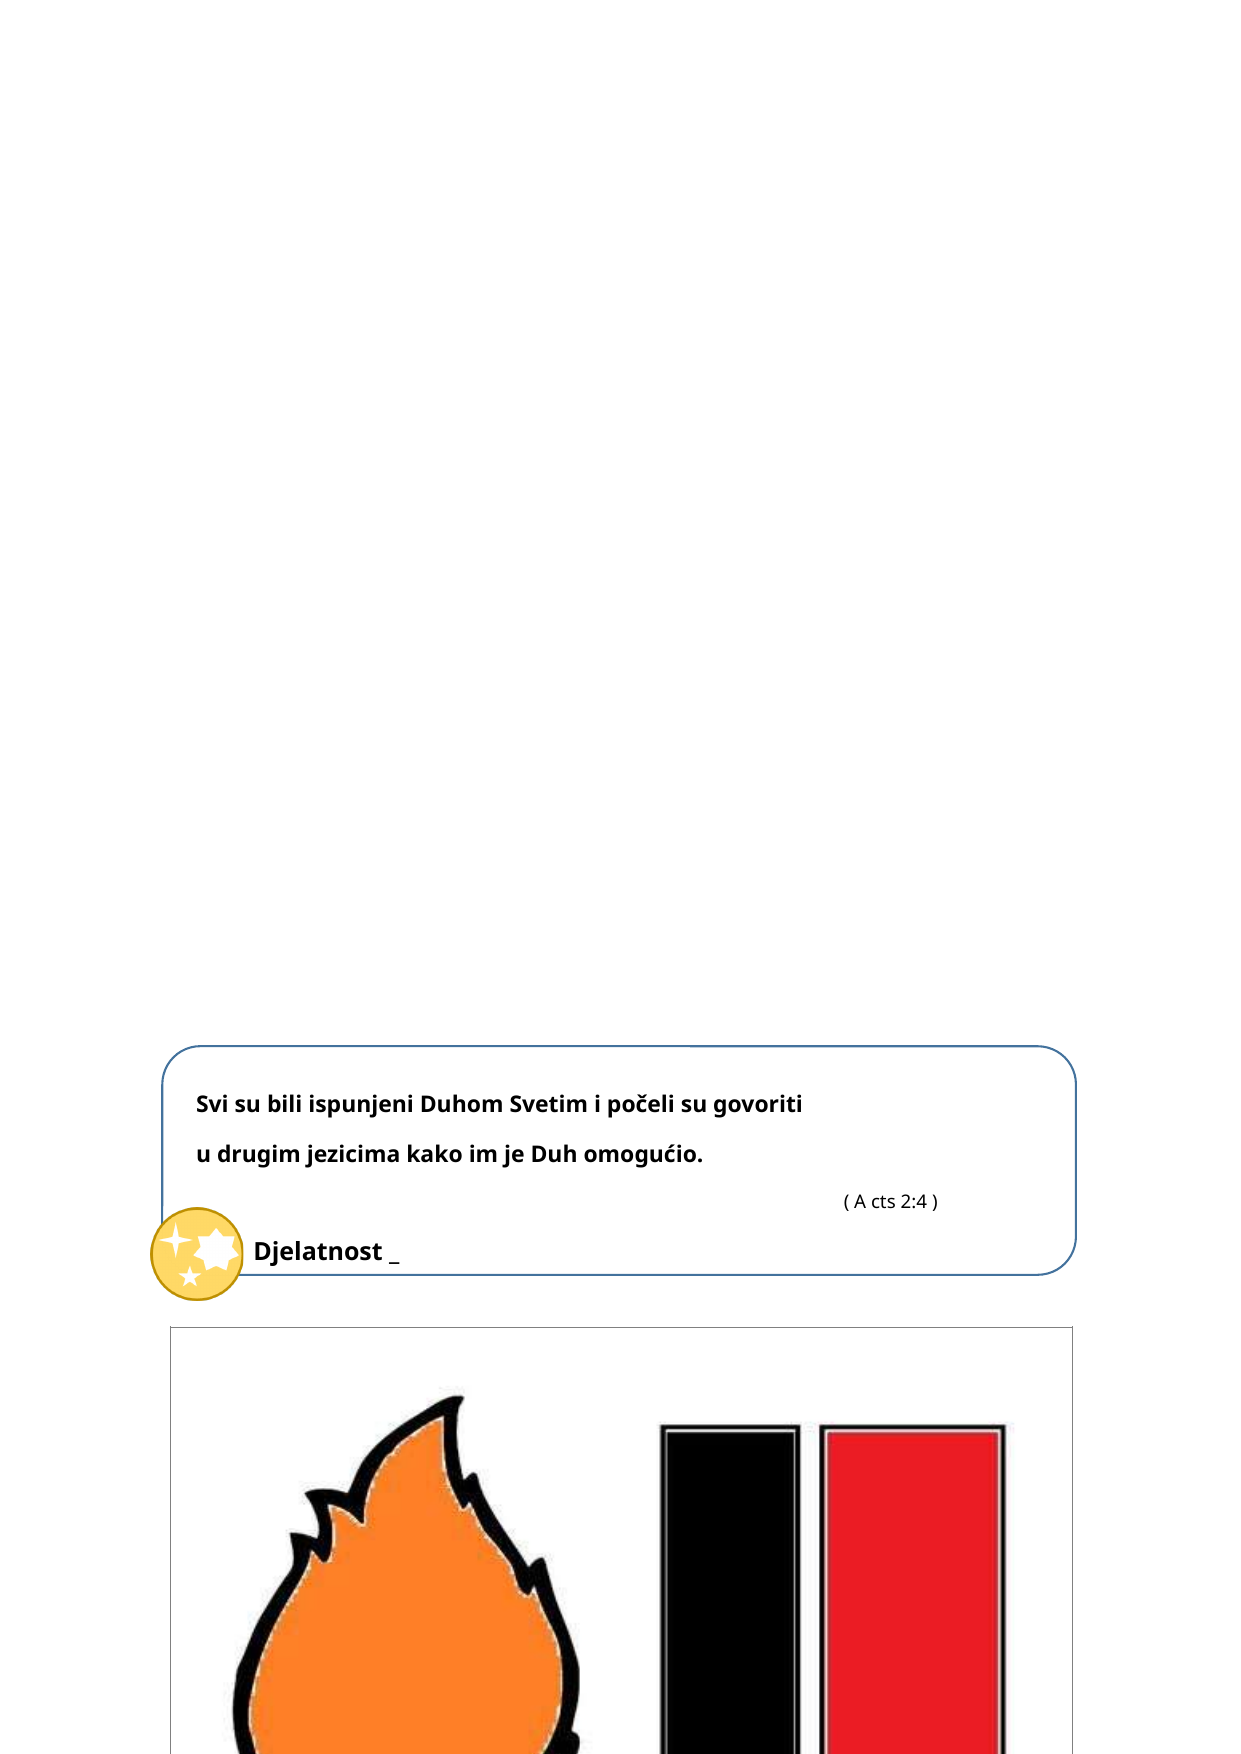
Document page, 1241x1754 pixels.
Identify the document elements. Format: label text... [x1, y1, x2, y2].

picture [171, 1328, 1072, 1754]
text ( A cts 2:4 ) [150, 1188, 1090, 1214]
text u drugim jezicima kako im je Duh omogućio. [150, 1138, 1090, 1169]
text Djelatnost _ [244, 1233, 1090, 1267]
text Svi su bili ispunjeni Duhom Svetim i počeli su govoriti [150, 1088, 1090, 1119]
picture [150, 1207, 244, 1301]
